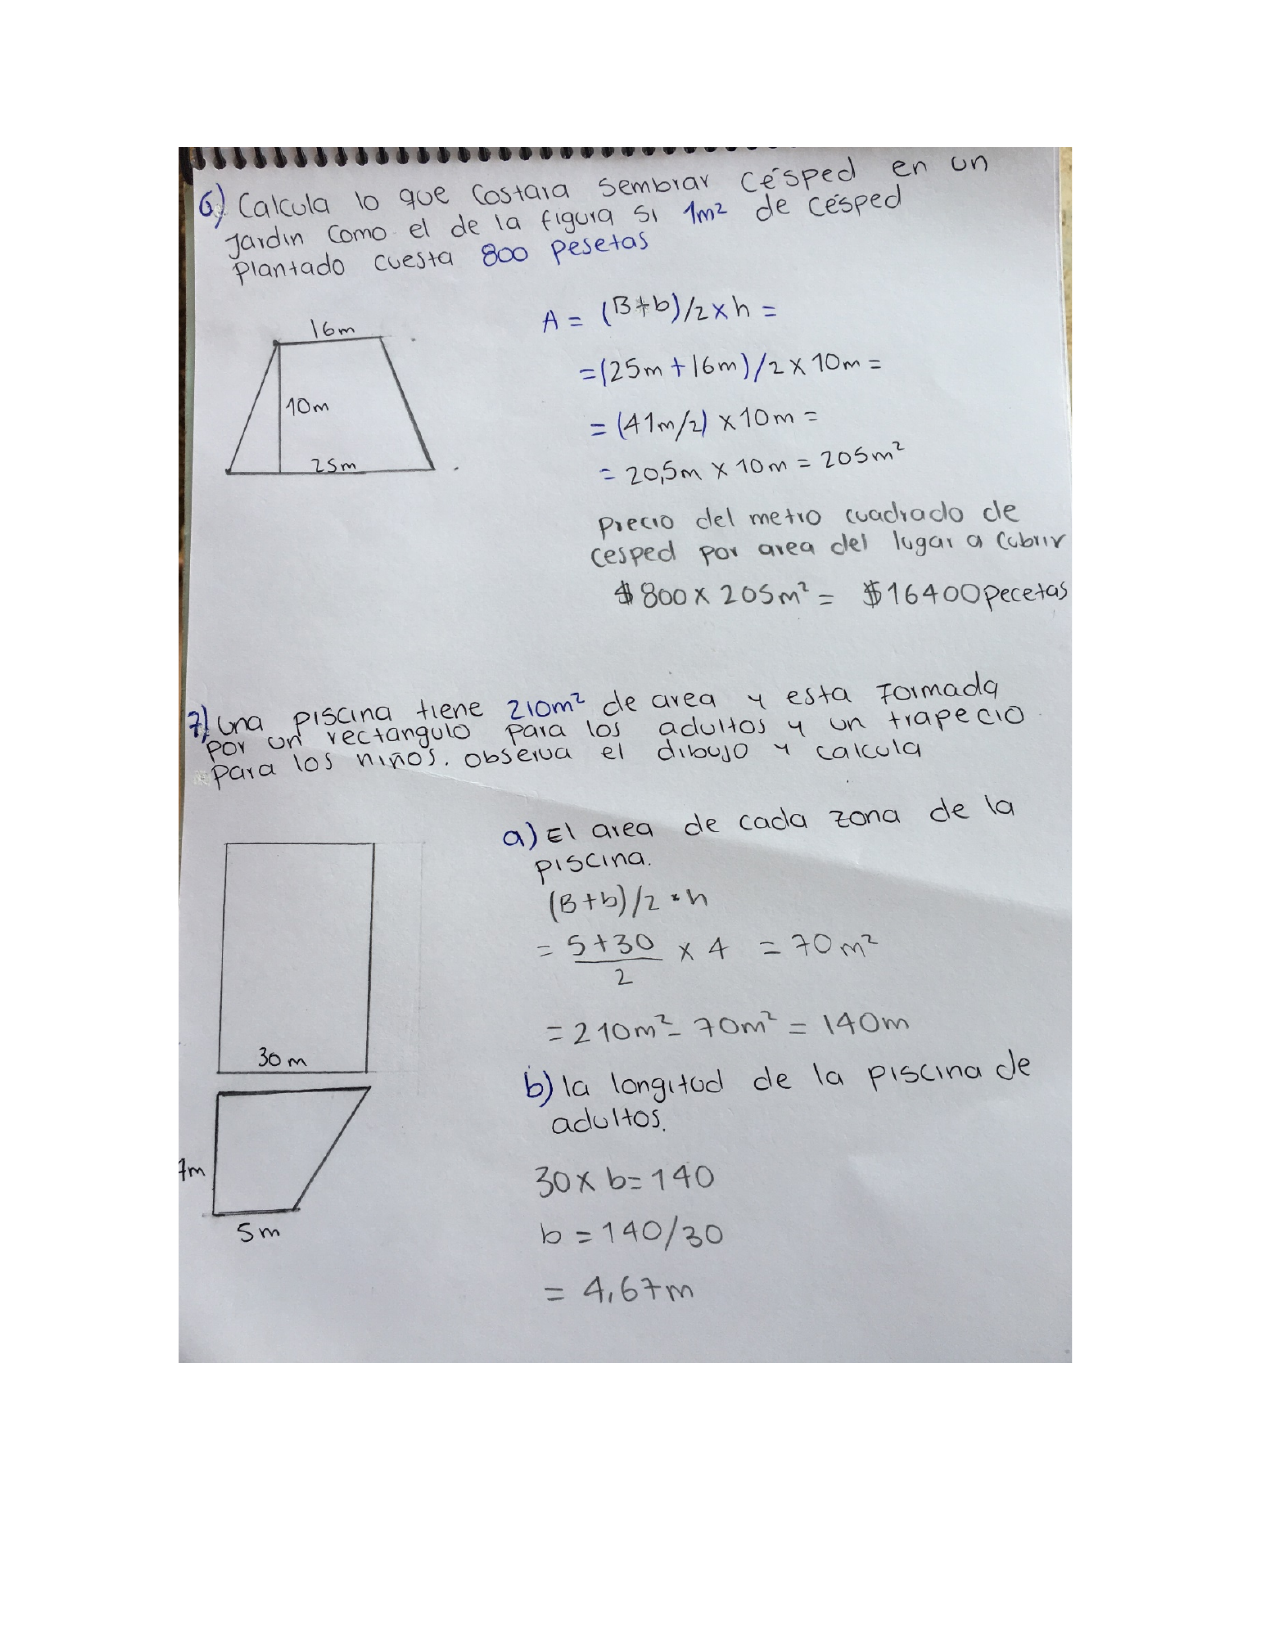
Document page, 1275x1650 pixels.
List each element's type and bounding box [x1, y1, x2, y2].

picture [178, 147, 1073, 1362]
